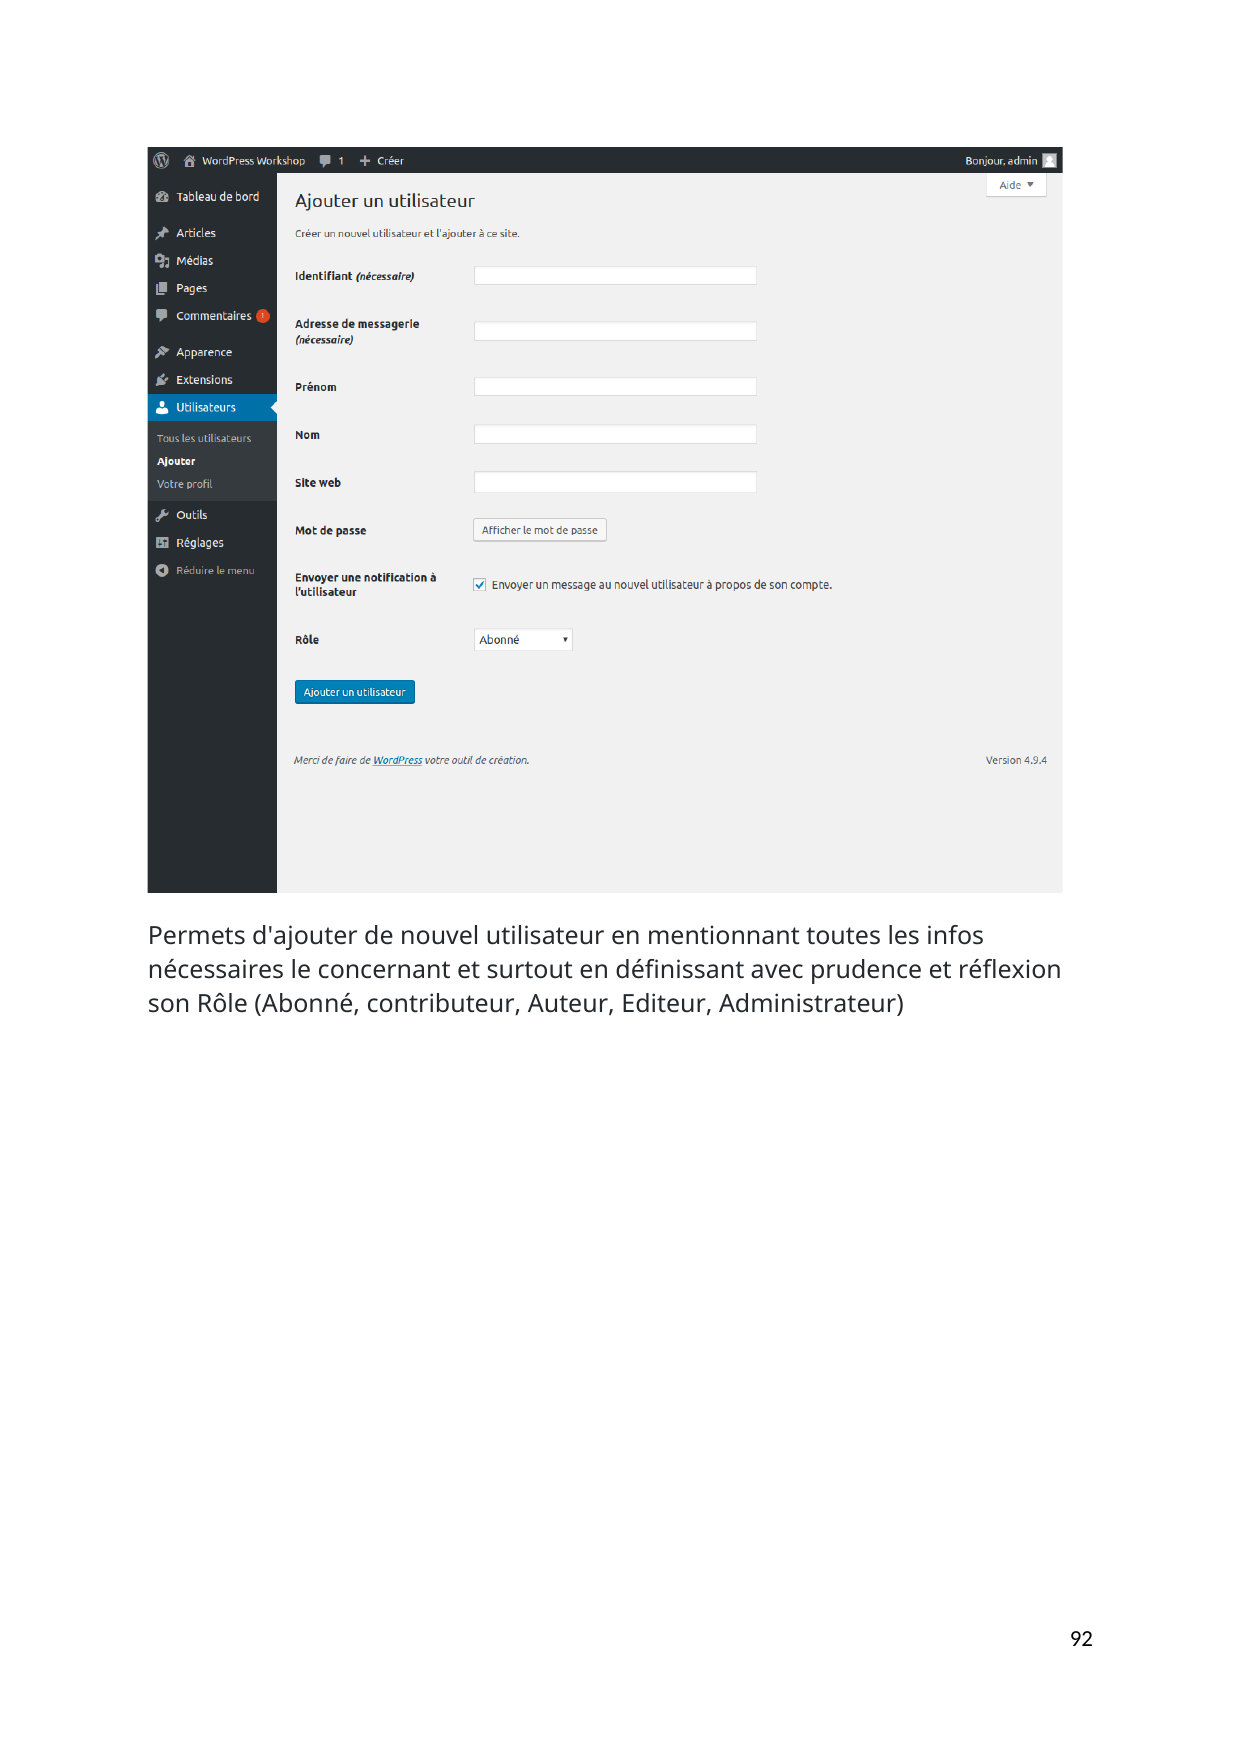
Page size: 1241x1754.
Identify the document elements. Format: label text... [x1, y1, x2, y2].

picture [157, 408, 168, 414]
text Permets d'ajouter de nouvel utilisateur en mentionnant toutes les infos nécessaires le concernant et surtout en définissant avec prudence et réflexion son Rôle (Abonné, contributeur, Auteur, Editeur, Administrateur) [148, 918, 1093, 1020]
picture [147, 147, 1063, 893]
